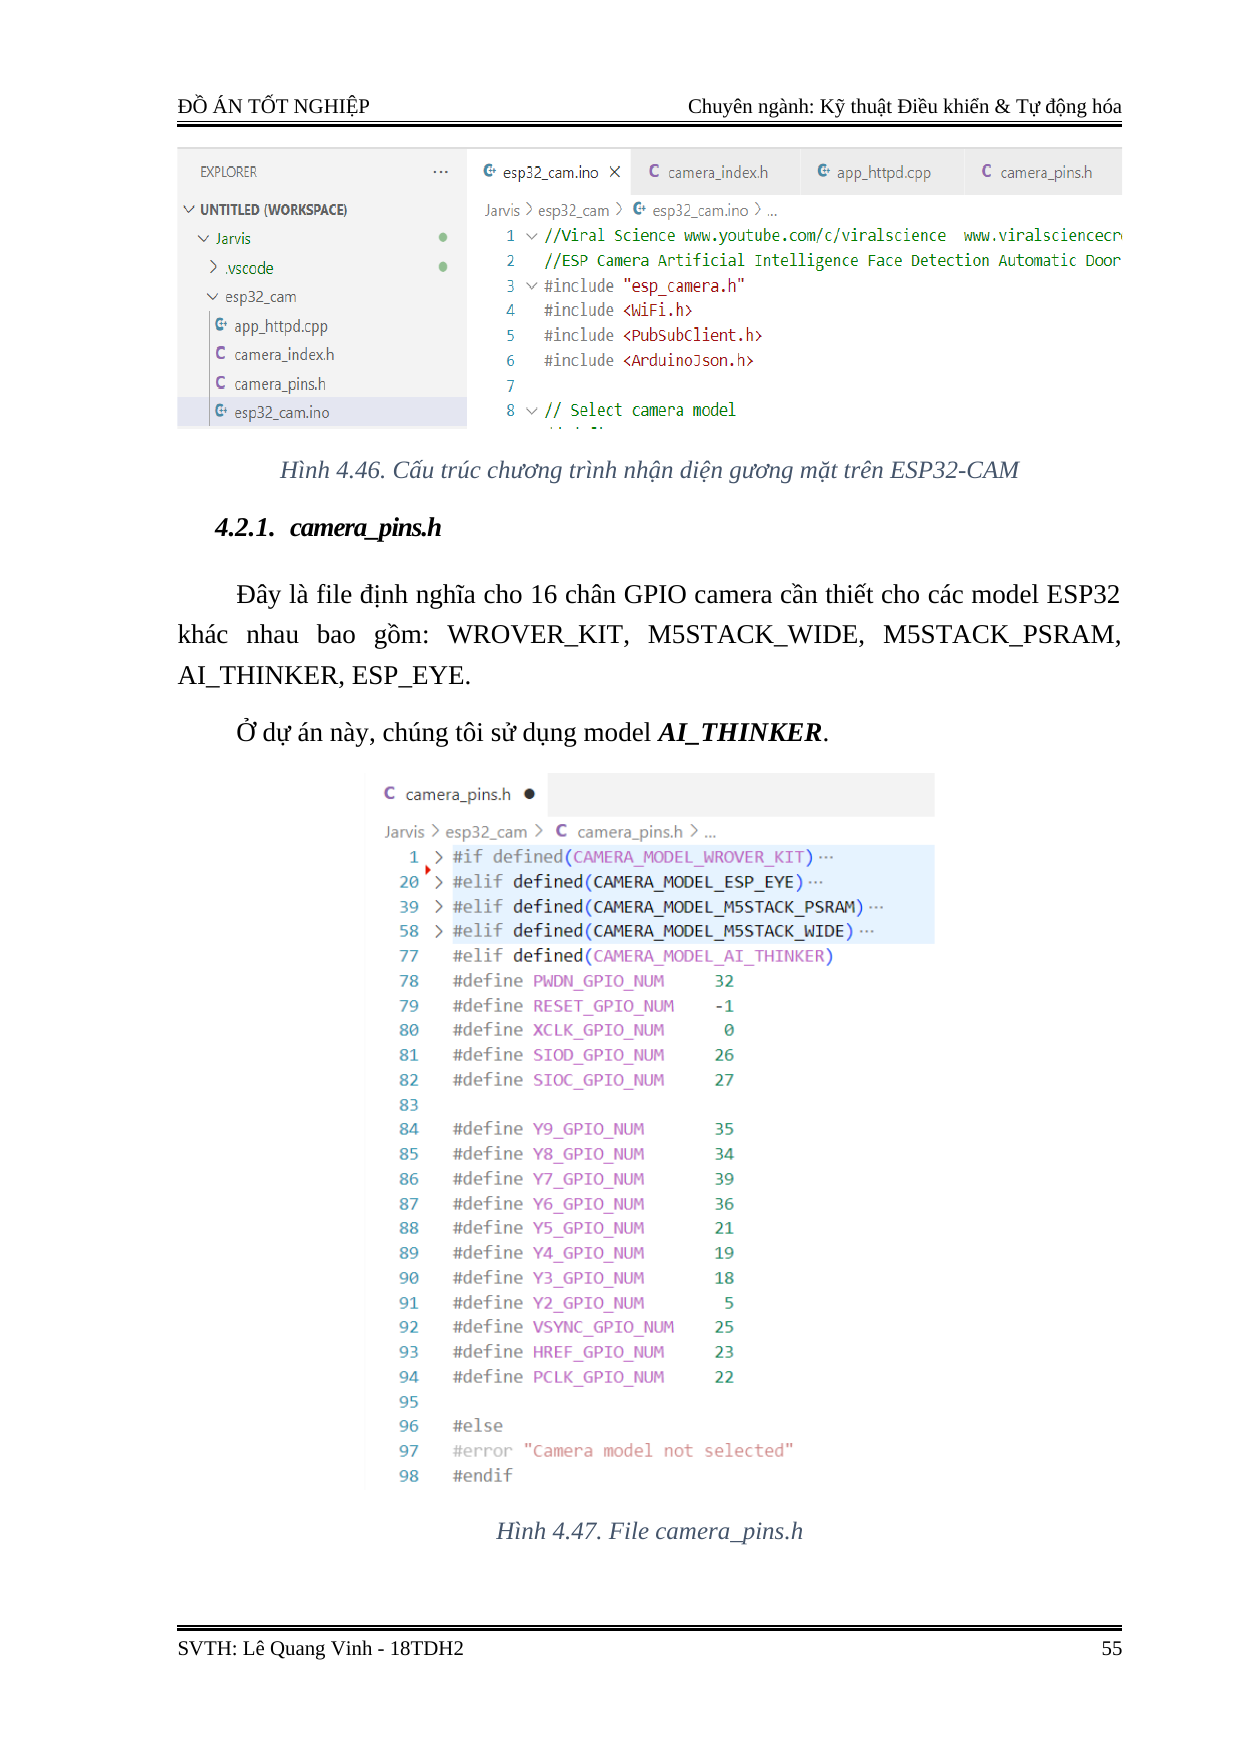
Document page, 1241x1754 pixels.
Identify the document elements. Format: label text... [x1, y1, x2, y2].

text Ở dự án này, chúng tôi sử dụng model AI_THINKER. [177, 716, 1122, 747]
text Đây là file định nghĩa cho 16 chân GPIO camera cần thiết cho các model ESP32 khác nhau bao gồm: WROVER_KIT, M5STACK_WIDE, M5STACK_PSRAM, AI_THINKER, ESP_EYE. [177, 578, 1122, 690]
picture [177, 147, 1123, 429]
picture [364, 773, 935, 1490]
subtitle camera_pins.h [215, 511, 1122, 542]
